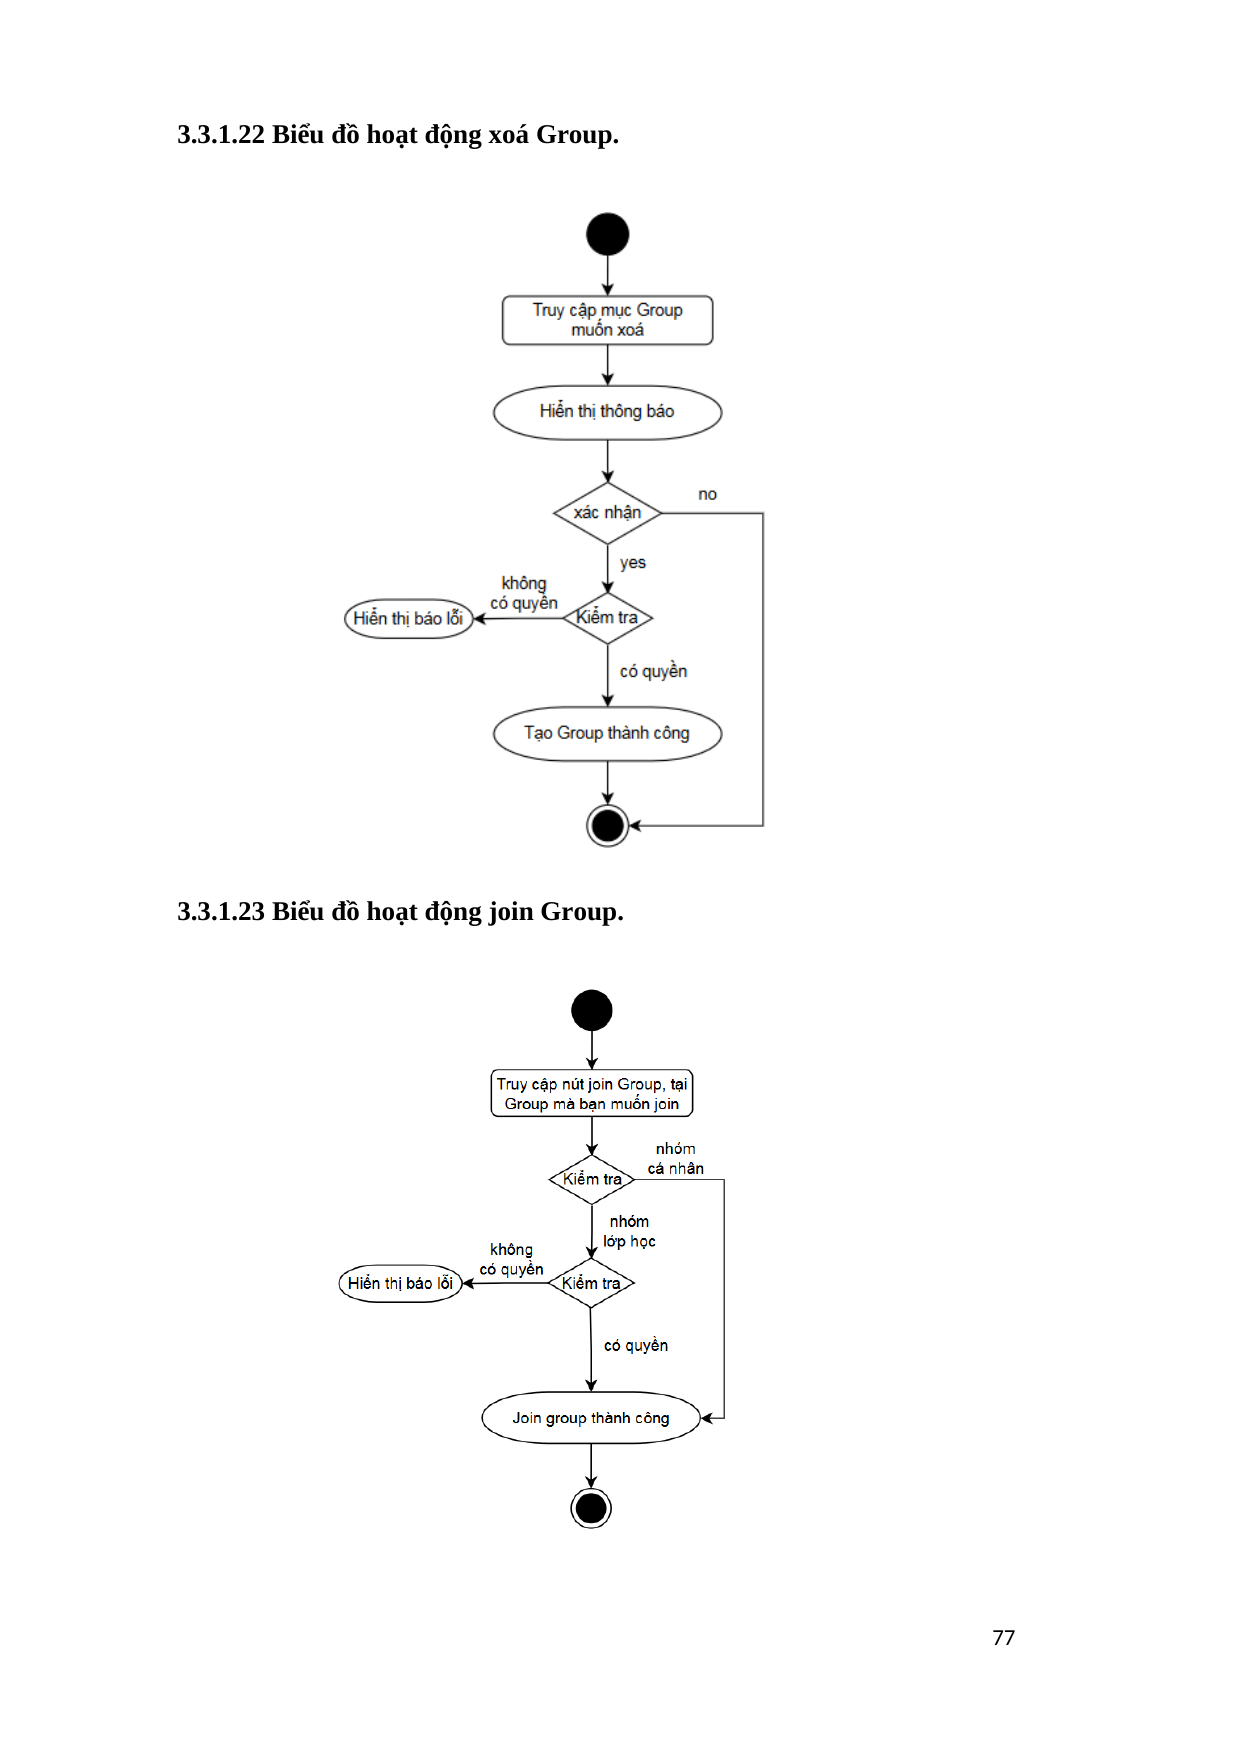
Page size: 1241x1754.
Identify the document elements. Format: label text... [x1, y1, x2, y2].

subtitle 3.3.1.22 Biểu đồ hoạt động xoá Group. [177, 118, 1015, 150]
picture [177, 946, 1016, 1561]
subtitle 3.3.1.23 Biểu đồ hoạt động join Group. [177, 896, 1015, 927]
picture [177, 169, 1016, 865]
